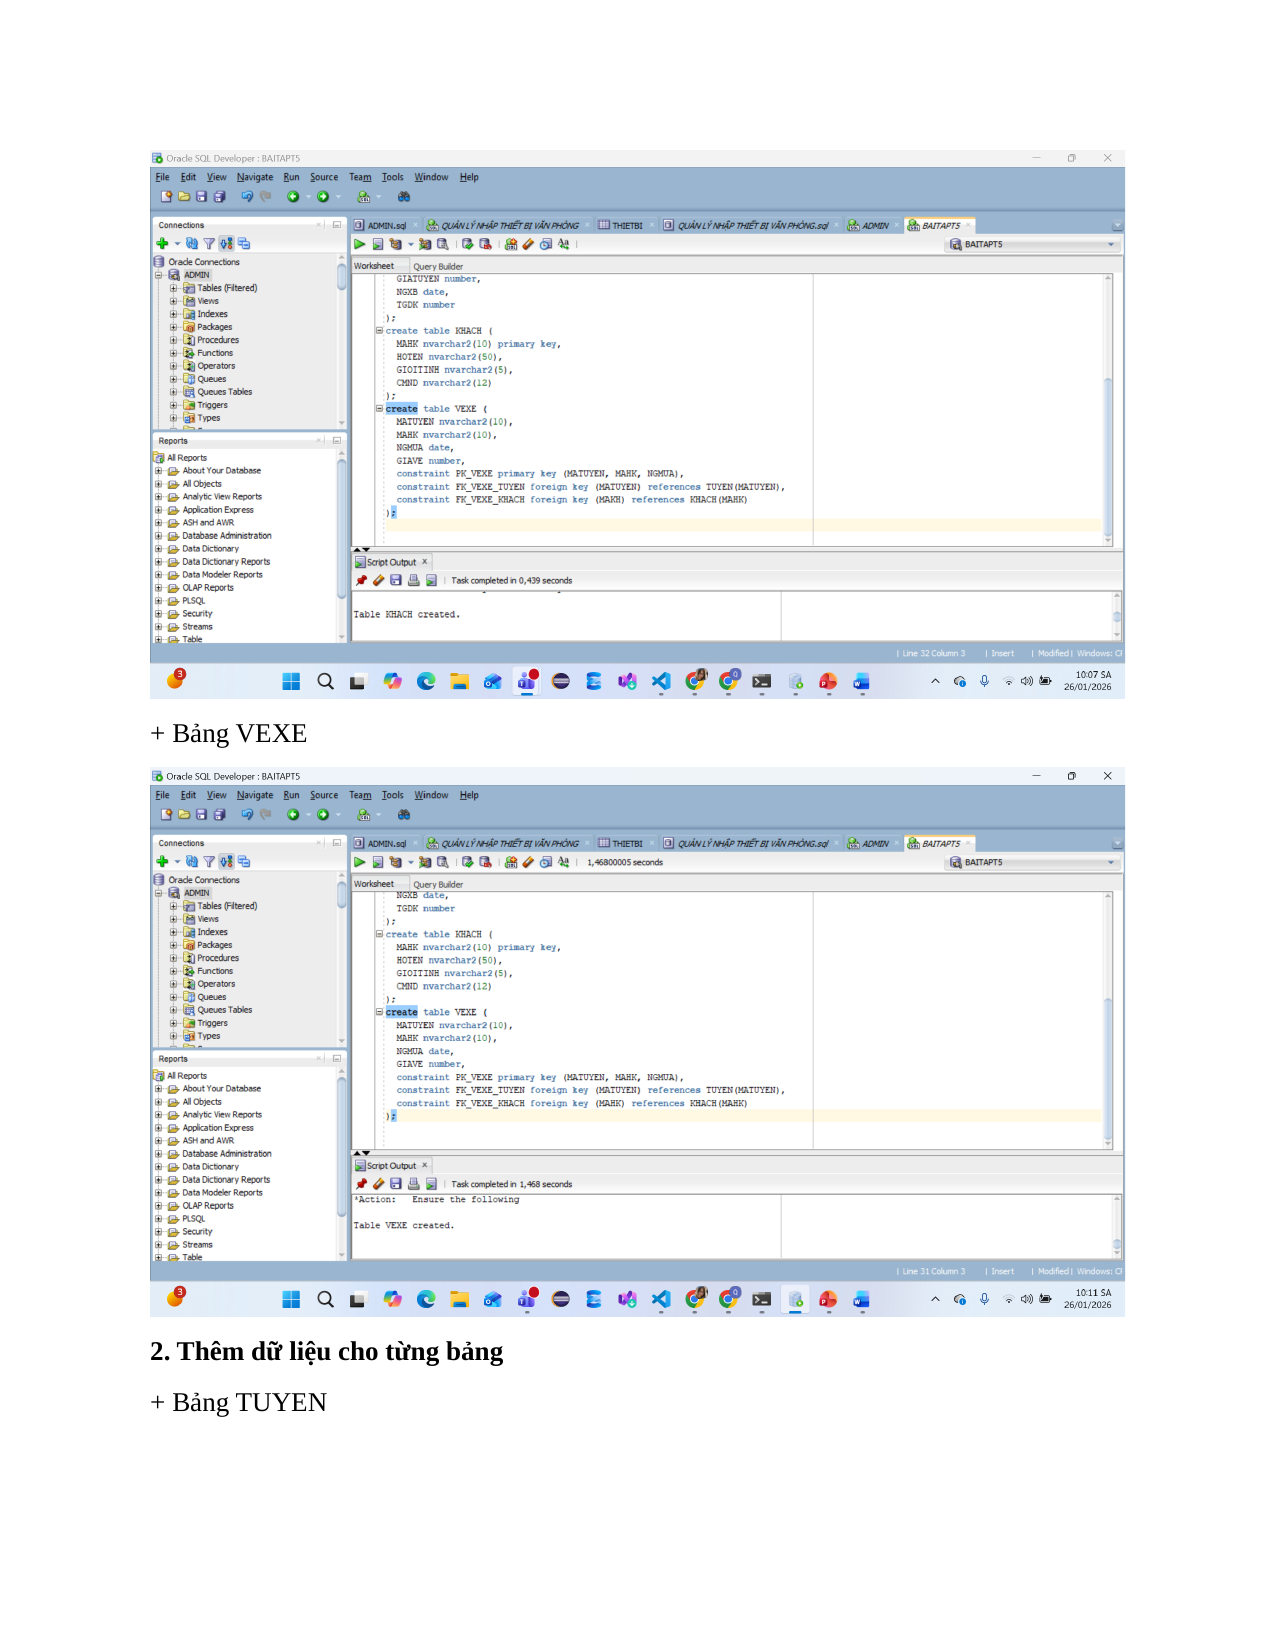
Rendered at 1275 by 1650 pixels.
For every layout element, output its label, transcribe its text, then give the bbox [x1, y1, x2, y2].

picture [150, 150, 1125, 699]
text + Bảng TUYEN [150, 1386, 1125, 1417]
text 2. Thêm dữ liệu cho từng bảng [150, 1335, 1125, 1367]
picture [150, 767, 1125, 1317]
text + Bảng VEXE [150, 718, 1125, 749]
